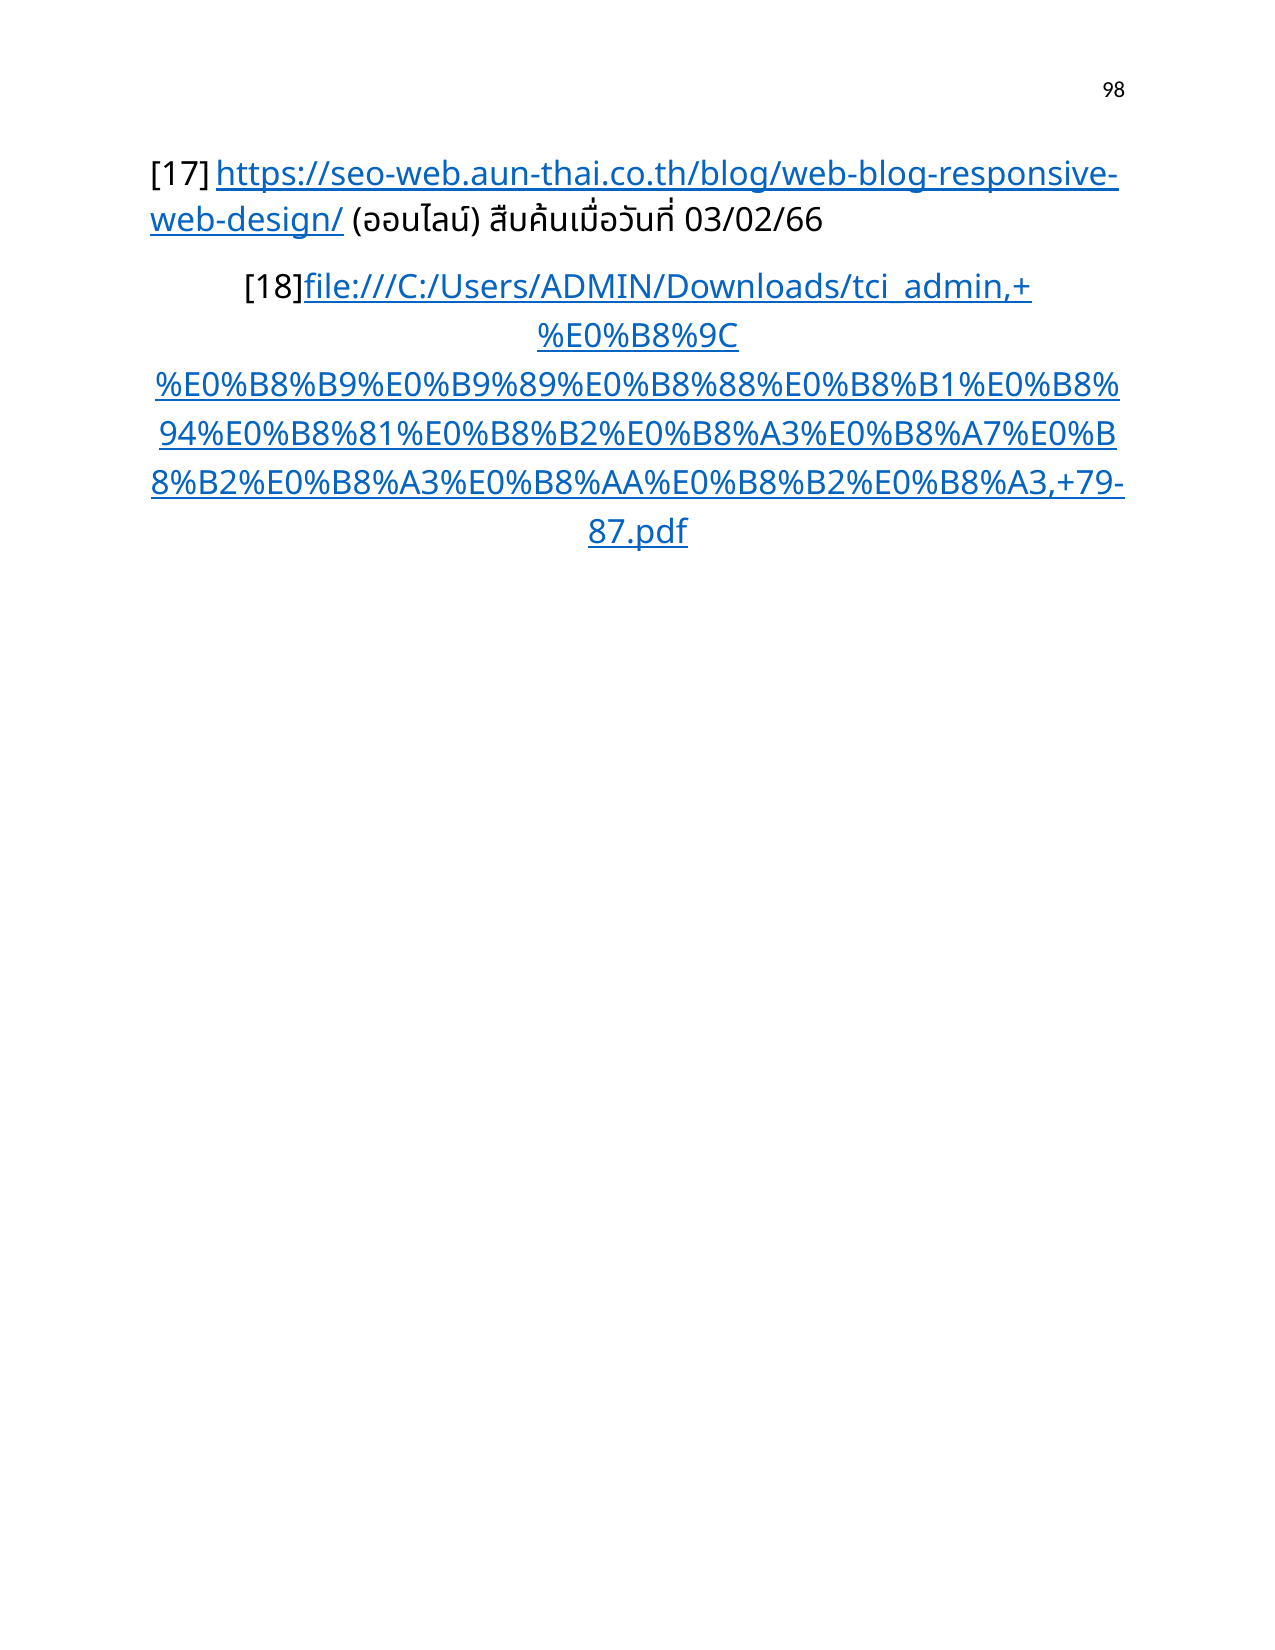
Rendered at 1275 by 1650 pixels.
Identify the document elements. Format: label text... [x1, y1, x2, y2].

text [17] https://seo-web.aun-thai.co.th/blog/web-blog-responsive-web-design/ (ออนไลน์) สืบค้นเมื่อวันที่ 03/02/66 [150, 150, 1125, 246]
text [18]file:///C:/Users/ADMIN/Downloads/tci_admin,+%E0%B8%9C%E0%B8%B9%E0%B9%89%E0%B8%88%E0%B8%B1%E0%B8%94%E0%B8%81%E0%B8%B2%E0%B8%A3%E0%B8%A7%E0%B8%B2%E0%B8%A3%E0%B8%AA%E0%B8%B2%E0%B8%A3,+79-87.pdf [150, 263, 1125, 497]
text [18]file:///C:/Users/ADMIN/Downloads/tci_admin,+%E0%B8%9C%E0%B8%B9%E0%B9%89%E0%B8%88%E0%B8%B1%E0%B8%94%E0%B8%81%E0%B8%B2%E0%B8%A3%E0%B8%A7%E0%B8%B2%E0%B8%A3%E0%B8%AA%E0%B8%B2%E0%B8%A3,+79-87.pdf [150, 498, 1125, 553]
